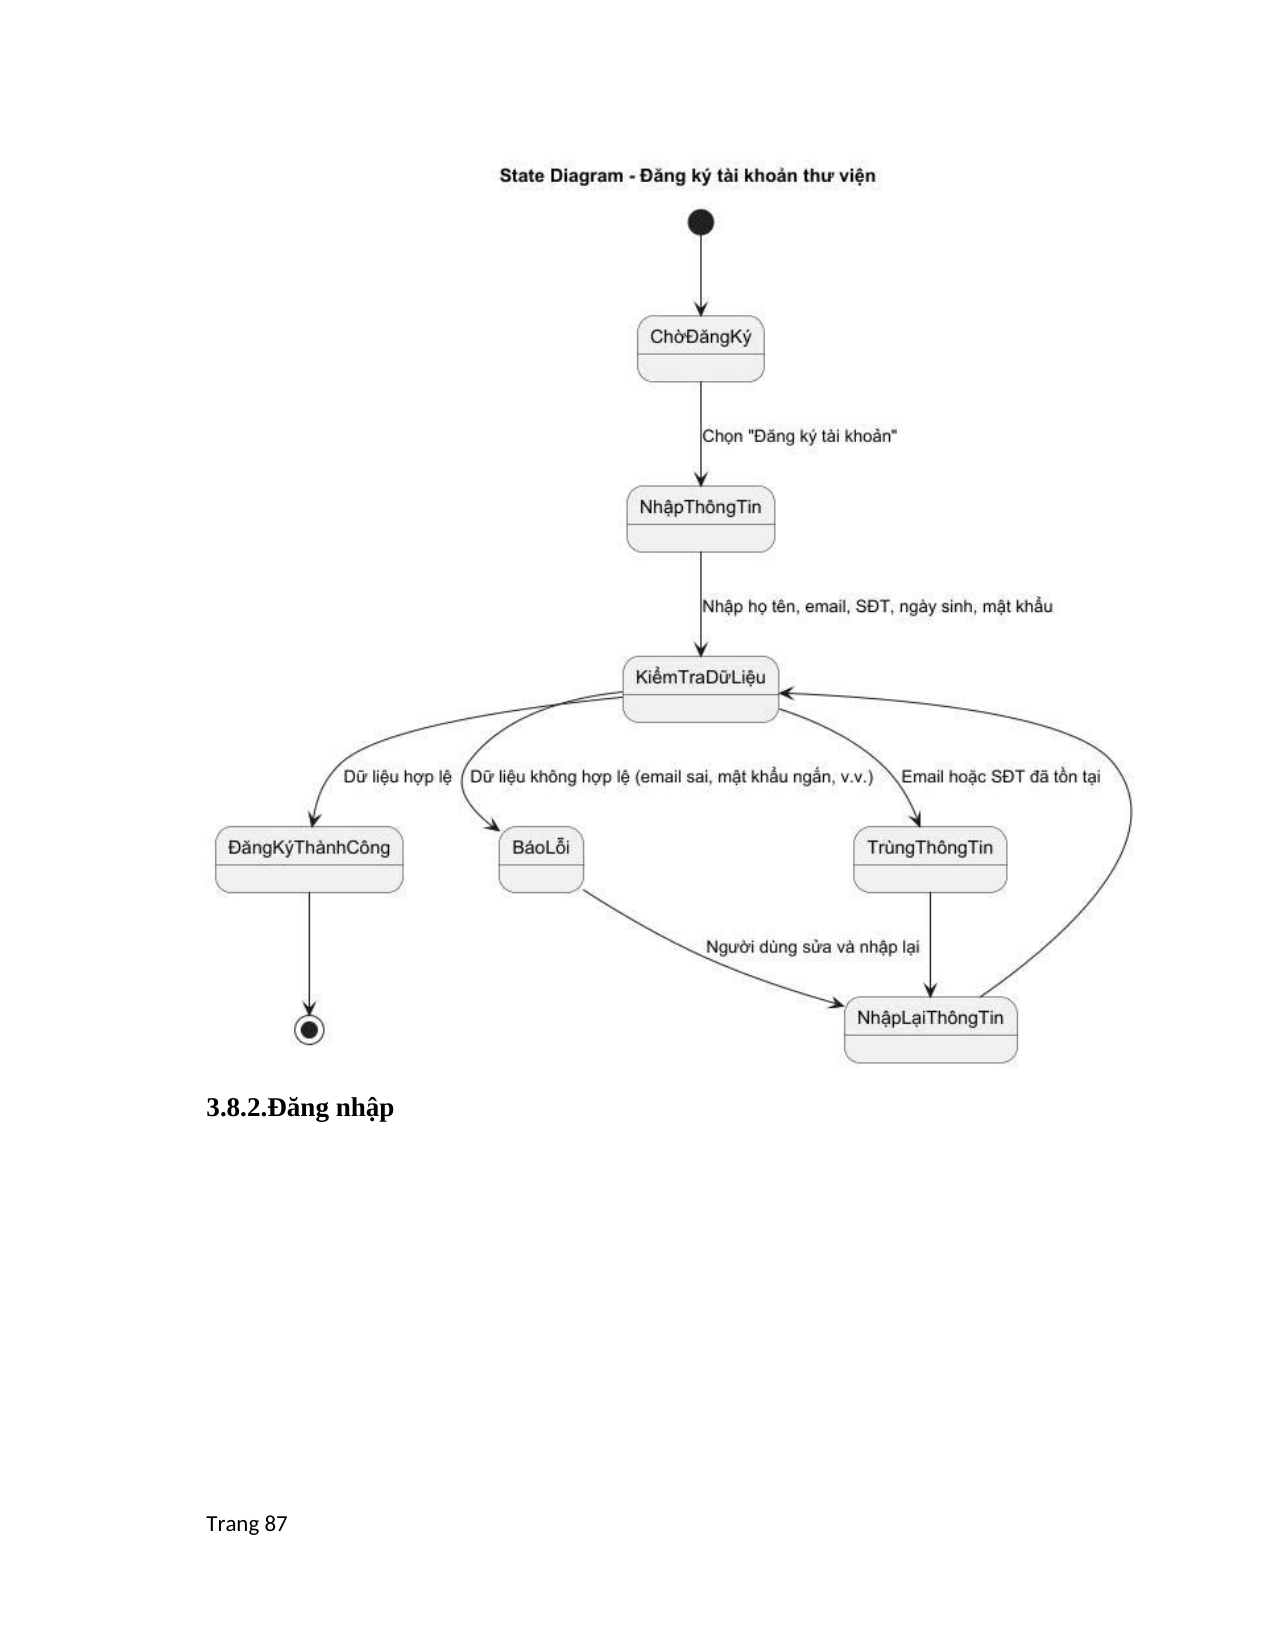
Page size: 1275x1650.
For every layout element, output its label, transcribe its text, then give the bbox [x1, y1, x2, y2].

picture [206, 150, 1187, 1069]
subtitle 3.8.2.Đăng nhập [206, 1096, 1187, 1121]
